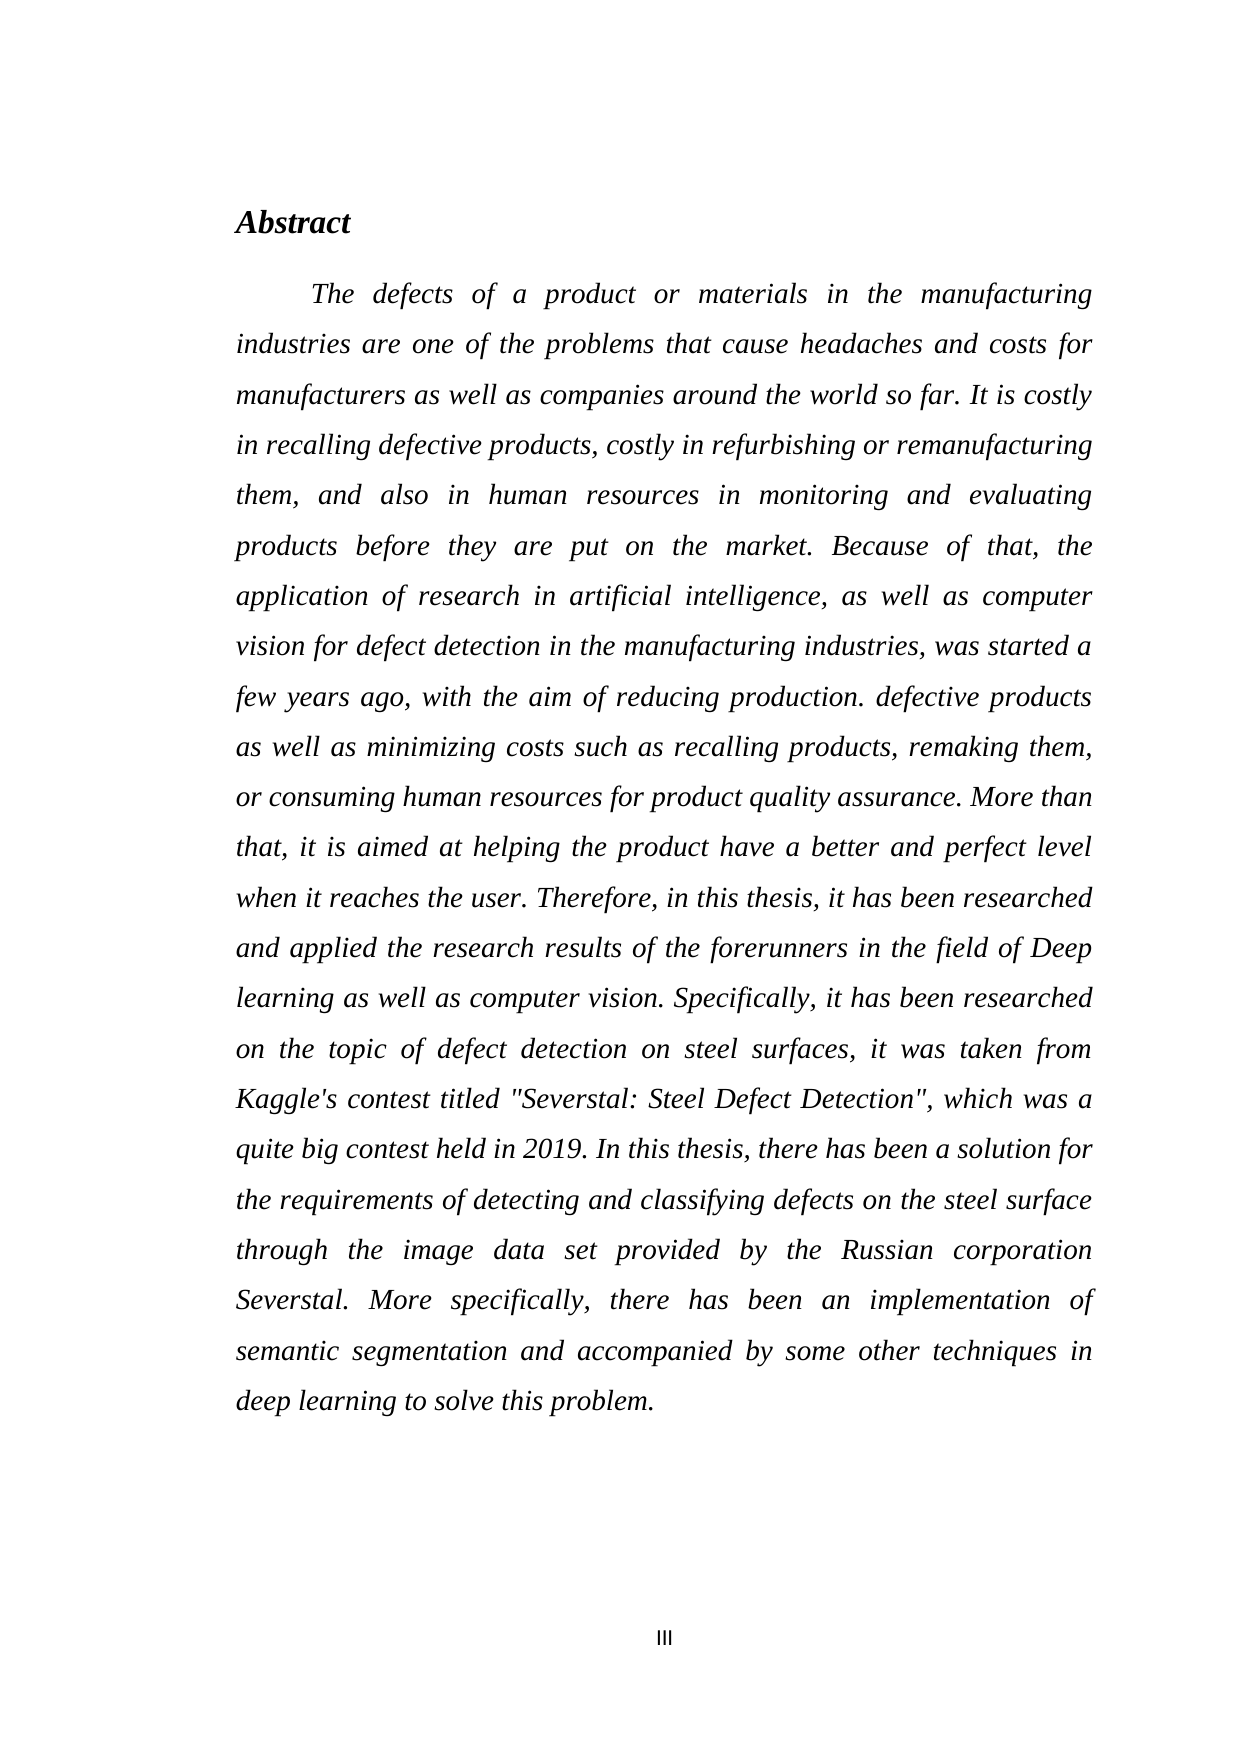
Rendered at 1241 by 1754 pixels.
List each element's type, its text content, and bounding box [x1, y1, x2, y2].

text The defects of a product or materials in the manufacturing industries are one of the problems that cause headaches and costs for manufacturers as well as companies around the world so far. It is costly in recalling defective products, costly in refurbishing or remanufacturing them, and also in human resources in monitoring and evaluating products before they are put on the market. Because of that, the application of research in artificial intelligence, as well as computer vision for defect detection in the manufacturing industries, was started a few years ago, with the aim of reducing production. defective products as well as minimizing costs such as recalling products, remaking them, or consuming human resources for product quality assurance. More than that, it is aimed at helping the product have a better and perfect level when it reaches the user. Therefore, in this thesis, it has been researched and applied the research results of the forerunners in the field of Deep learning as well as computer vision. Specifically, it has been researched on the topic of defect detection on steel surfaces, it was taken from Kaggle's contest titled "Severstal: Steel Defect Detection", which was a quite big contest held in 2019. In this thesis, there has been a solution for the requirements of detecting and classifying defects on the steel surface through the image data set provided by the Russian corporation Severstal. More specifically, there has been an implementation of semantic segmentation and accompanied by some other techniques in deep learning to solve this problem. [236, 276, 1093, 1417]
subtitle Abstract [236, 202, 1093, 240]
